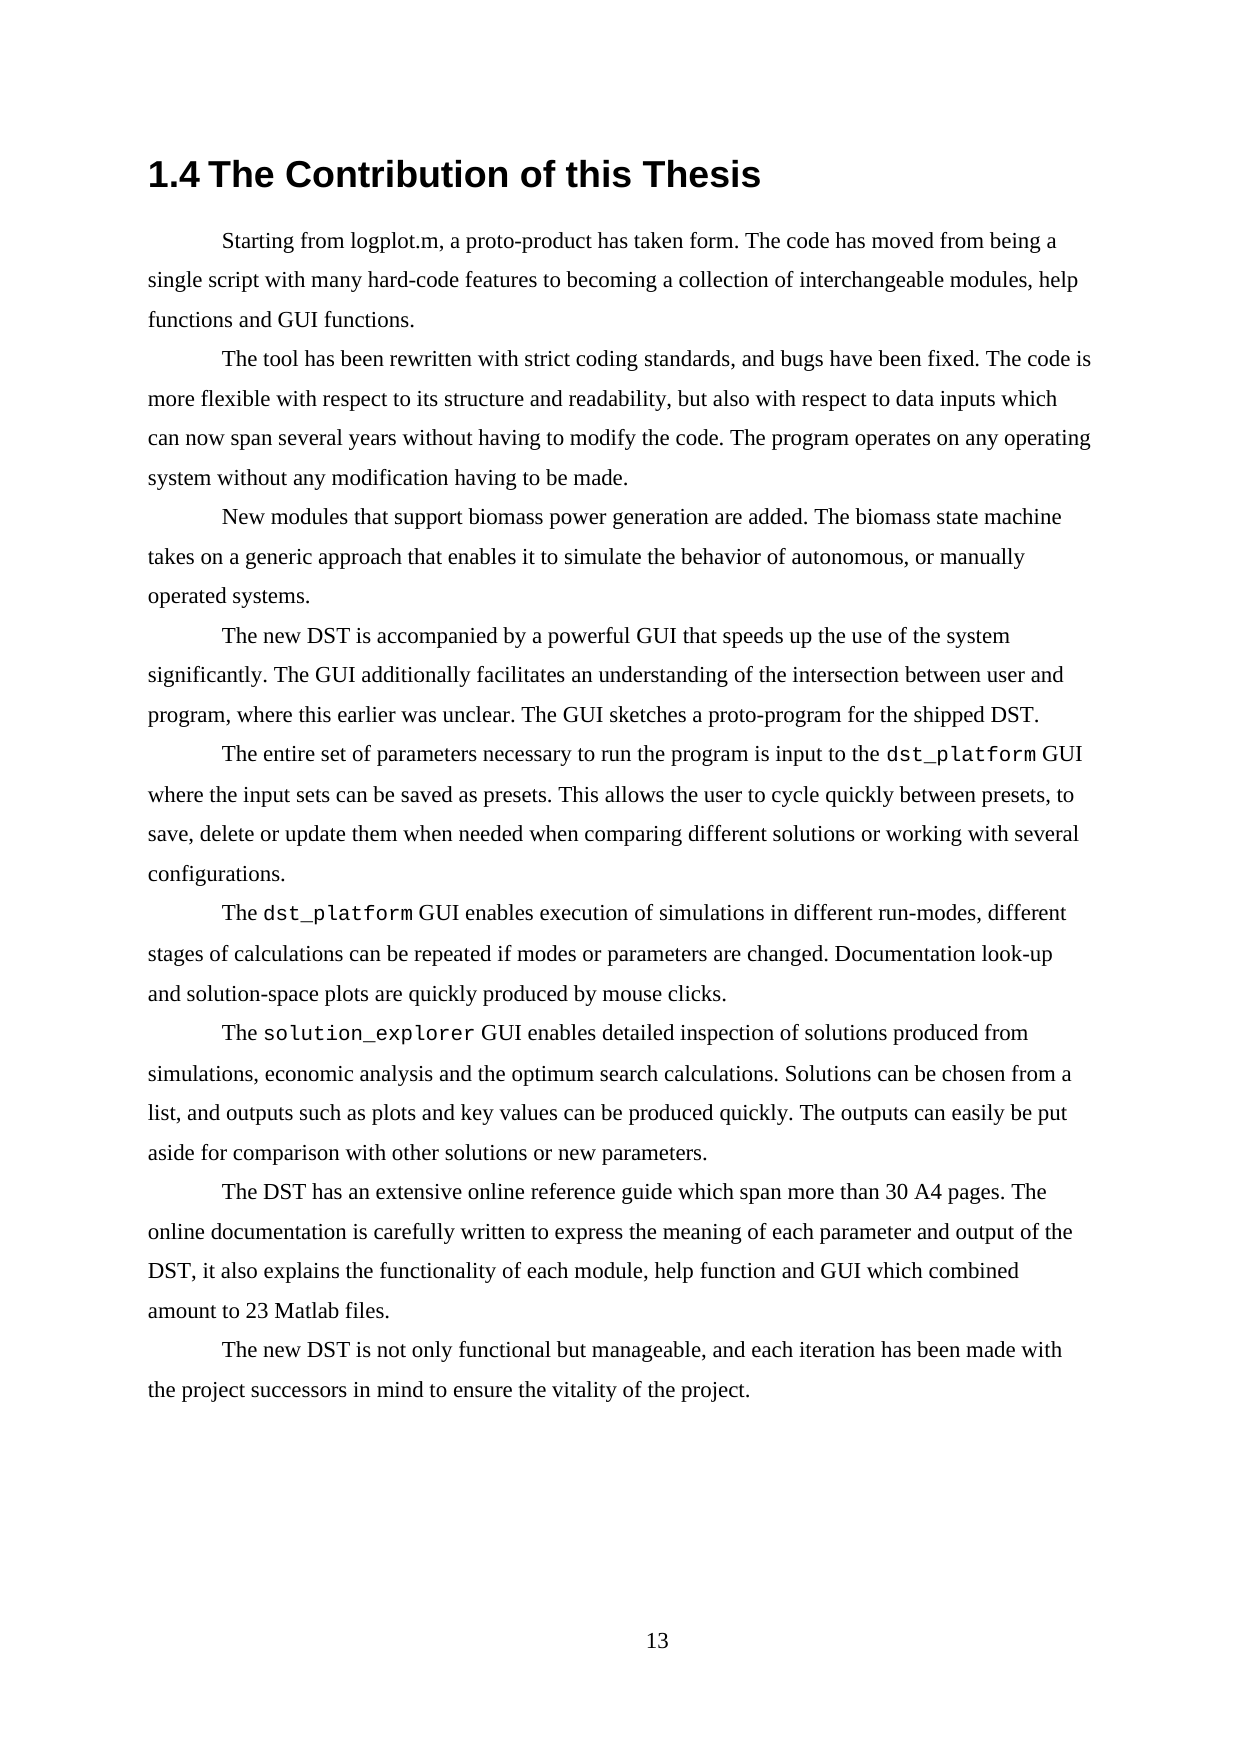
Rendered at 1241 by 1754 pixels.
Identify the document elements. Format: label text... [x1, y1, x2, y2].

text Starting from logplot.m, a proto-product has taken form. The code has moved from being a single script with many hard-code features to becoming a collection of interchangeable modules, help functions and GUI functions. [148, 227, 1092, 332]
subtitle The Contribution of this Thesis [148, 152, 1092, 195]
text The entire set of parameters necessary to run the program is input to the dst_platform GUI where the input sets can be saved as presets. This allows the user to cycle quickly between presets, to save, delete or update them when needed when comparing different solutions or working with several configurations. [148, 740, 1092, 886]
text The dst_platform GUI enables execution of simulations in different run-modes, different stages of calculations can be repeated if modes or parameters are changed. Documentation look-up and solution-space plots are quickly produced by mouse clicks. [148, 899, 1092, 1006]
text The DST has an extensive online reference guide which span more than 30 A4 pages. The online documentation is carefully written to express the meaning of each parameter and output of the DST, it also explains the functionality of each module, help function and GUI which combined amount to 23 Matlab files. [148, 1178, 1092, 1323]
text The solution_explorer GUI enables detailed inspection of solutions produced from simulations, economic analysis and the optimum search calculations. Solutions can be chosen from a list, and outputs such as plots and key values can be produced quickly. The outputs can easily be put aside for comparison with other solutions or new parameters. [148, 1019, 1092, 1165]
text New modules that support biomass power generation are added. The biomass state machine takes on a generic approach that enables it to simulate the behavior of autonomous, or manually operated systems. [148, 503, 1092, 609]
text The new DST is not only functional but manageable, and each iteration has been made with the project successors in mind to ensure the vitality of the project. [148, 1336, 1092, 1402]
text The new DST is accompanied by a powerful GUI that speeds up the use of the system significantly. The GUI additionally facilitates an understanding of the intersection between user and program, where this earlier was unclear. The GUI sketches a proto-program for the shipped DST. [148, 622, 1092, 727]
text The tool has been rewritten with strict coding standards, and bugs have been fixed. The code is more flexible with respect to its structure and readability, but also with respect to data inputs which can now span several years without having to modify the code. The program operates on any operating system without any modification having to be made. [148, 345, 1092, 490]
